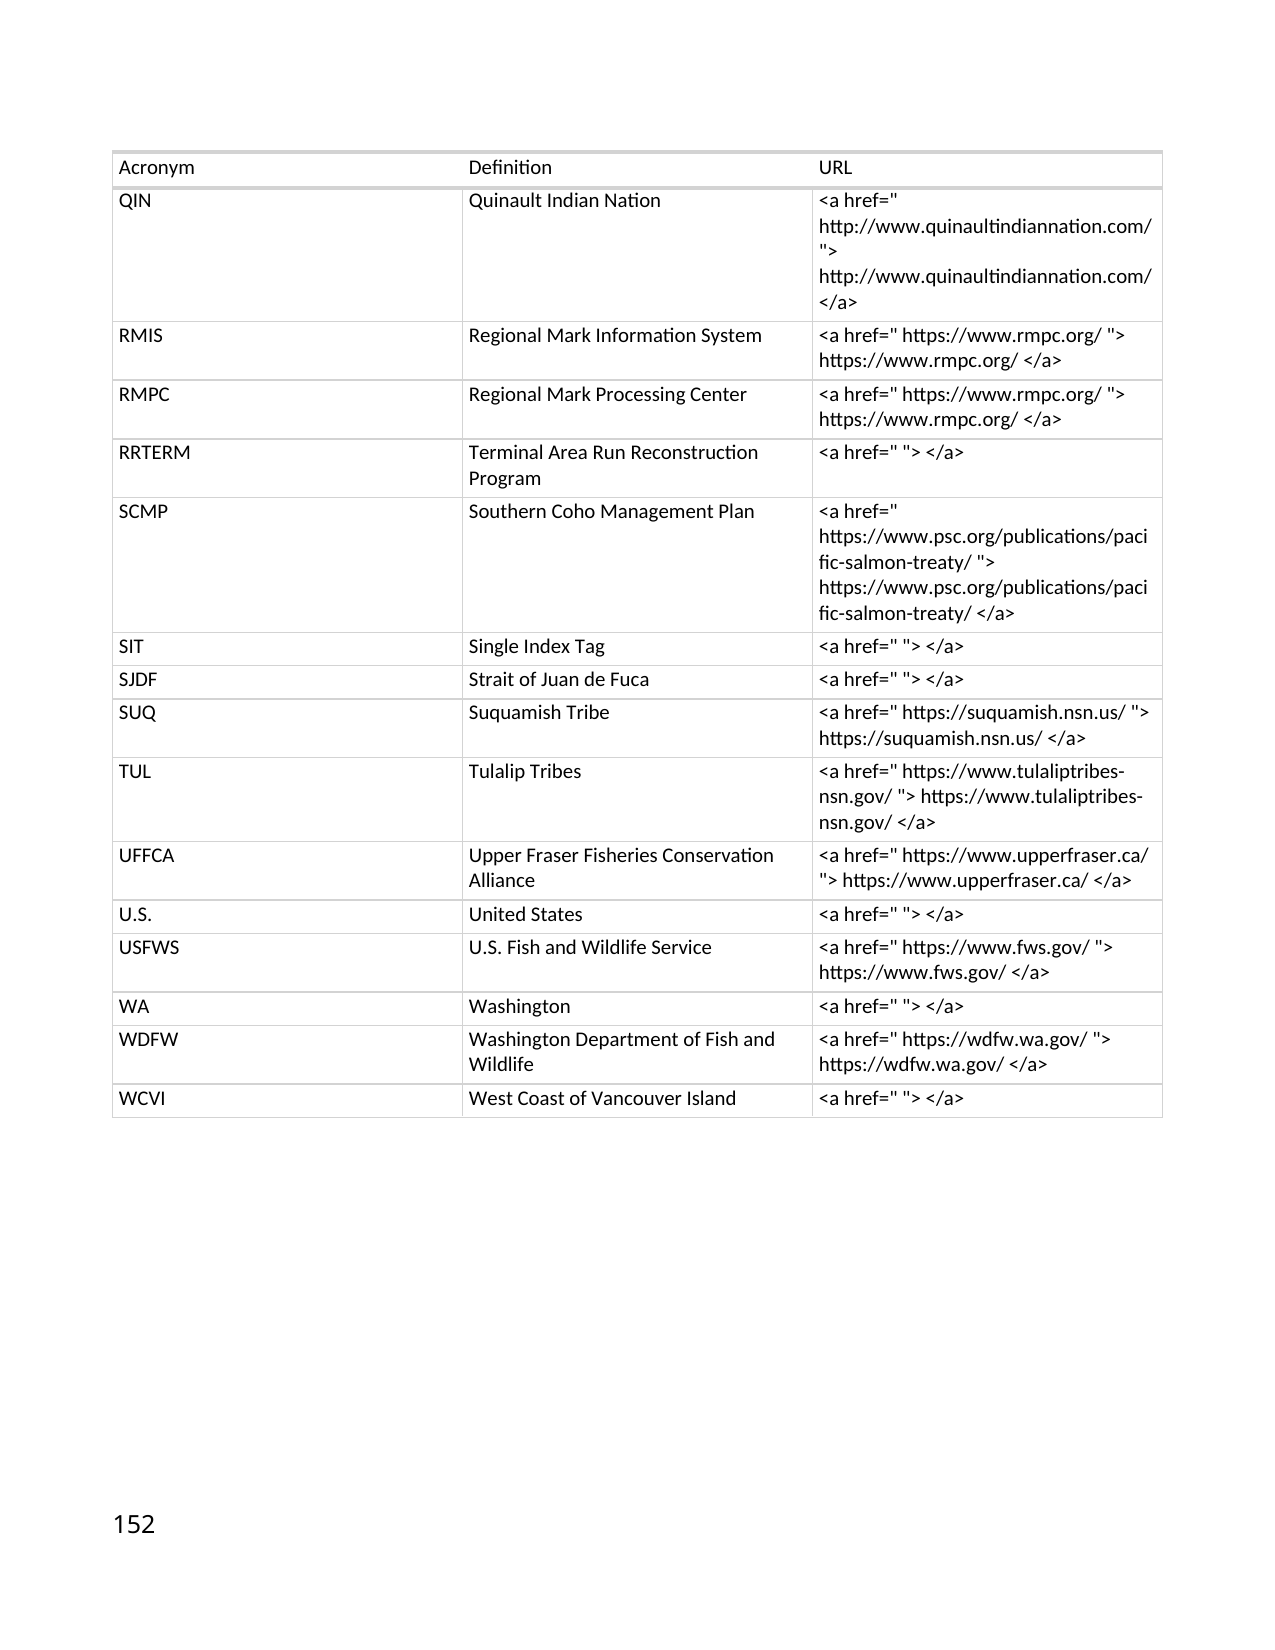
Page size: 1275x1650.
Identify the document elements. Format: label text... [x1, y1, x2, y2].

table_cell <a href=" https://suquamish.nsn.us/ "> https://suquamish.nsn.us/ </a> [813, 700, 1162, 757]
table_cell TUL [113, 758, 462, 841]
table_cell SJDF [113, 666, 462, 698]
table_cell West Coast of Vancouver Island [463, 1085, 812, 1116]
table_cell <a href=" https://www.tulaliptribes-nsn.gov/ "> https://www.tulaliptribes-nsn.gov/ </a> [813, 758, 1162, 841]
table_cell <a href=" http://www.quinaultindiannation.com/ "> http://www.quinaultindiannation.com/ </a> [813, 190, 1162, 321]
table_cell <a href=" "> </a> [813, 633, 1162, 665]
table_cell <a href=" https://www.rmpc.org/ "> https://www.rmpc.org/ </a> [813, 322, 1162, 379]
table_cell U.S. Fish and Wildlife Service [463, 934, 812, 991]
table_cell Upper Fraser Fisheries Conservation Alliance [463, 842, 812, 899]
table_cell WCVI [113, 1085, 462, 1116]
table_cell <a href=" https://www.fws.gov/ "> https://www.fws.gov/ </a> [813, 934, 1162, 991]
table_cell <a href=" https://www.psc.org/publications/pacific-salmon-treaty/ "> https://www.psc.org/publications/pacific-salmon-treaty/ </a> [813, 498, 1162, 632]
table_cell <a href=" "> </a> [813, 666, 1162, 698]
table_cell U.S. [113, 901, 462, 933]
table_cell <a href=" "> </a> [813, 901, 1162, 933]
table_cell Strait of Juan de Fuca [463, 666, 812, 698]
table_cell Regional Mark Information System [463, 322, 812, 379]
table_cell <a href=" "> </a> [813, 993, 1162, 1024]
table_cell Tulalip Tribes [463, 758, 812, 841]
table_cell Washington Department of Fish and Wildlife [463, 1026, 812, 1083]
table_cell United States [463, 901, 812, 933]
table_cell WDFW [113, 1026, 462, 1083]
table_cell Regional Mark Processing Center [463, 381, 812, 438]
table_cell Quinault Indian Nation [463, 190, 812, 321]
table_header Definition [463, 154, 812, 186]
table_cell <a href=" https://www.upperfraser.ca/ "> https://www.upperfraser.ca/ </a> [813, 842, 1162, 899]
table_cell SUQ [113, 700, 462, 757]
table_cell <a href=" "> </a> [813, 440, 1162, 497]
table_cell USFWS [113, 934, 462, 991]
table_cell Single Index Tag [463, 633, 812, 665]
table_cell Terminal Area Run Reconstruction Program [463, 440, 812, 497]
table_cell SCMP [113, 498, 462, 632]
table_cell Washington [463, 993, 812, 1024]
table_cell RMPC [113, 381, 462, 438]
table_cell UFFCA [113, 842, 462, 899]
table_cell Suquamish Tribe [463, 700, 812, 757]
table_cell RMIS [113, 322, 462, 379]
table_cell WA [113, 993, 462, 1024]
table_cell RRTERM [113, 440, 462, 497]
table_cell <a href=" https://www.rmpc.org/ "> https://www.rmpc.org/ </a> [813, 381, 1162, 438]
table_cell SIT [113, 633, 462, 665]
table_cell Southern Coho Management Plan [463, 498, 812, 632]
table_cell <a href=" "> </a> [813, 1085, 1162, 1116]
table_header Acronym [113, 154, 462, 186]
table_cell QIN [113, 190, 462, 321]
table_cell <a href=" https://wdfw.wa.gov/ "> https://wdfw.wa.gov/ </a> [813, 1026, 1162, 1083]
table_header URL [813, 154, 1162, 186]
